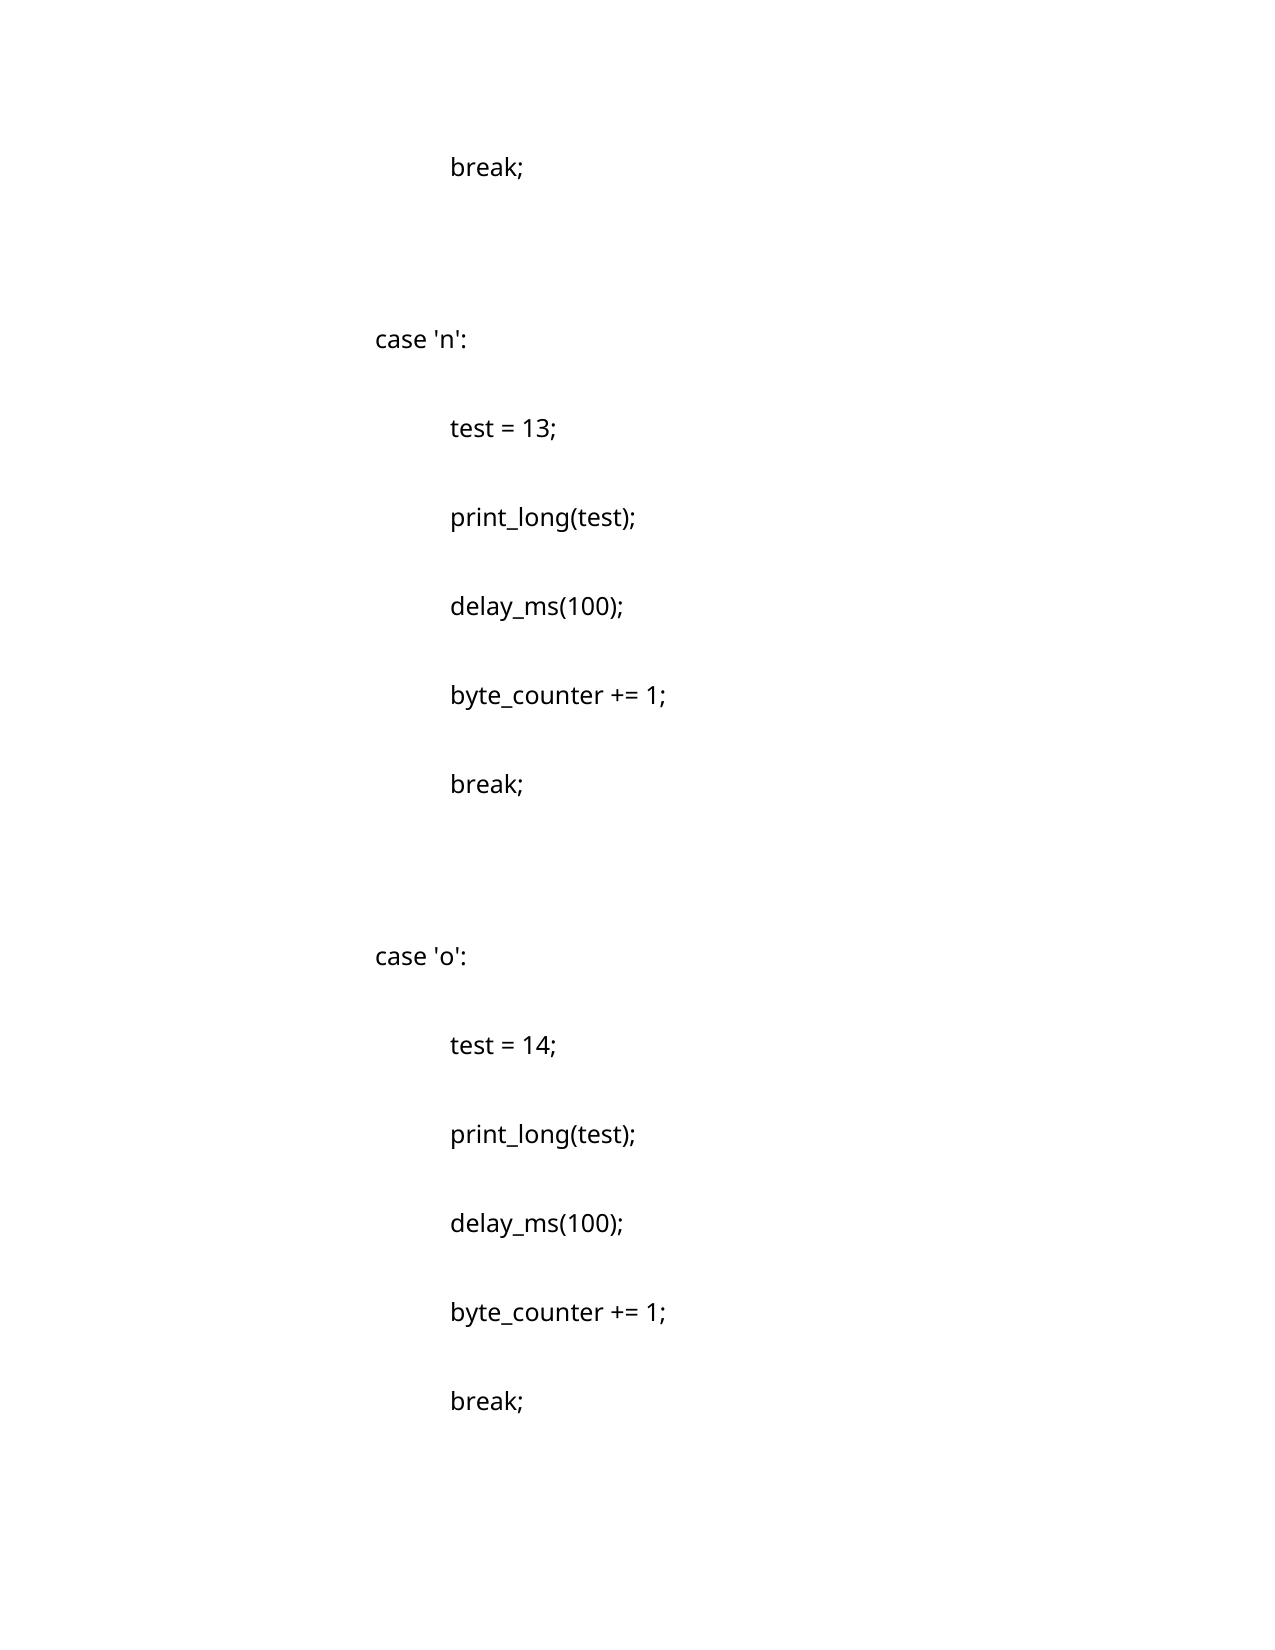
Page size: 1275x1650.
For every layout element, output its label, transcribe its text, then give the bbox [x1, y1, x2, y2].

text test = 13; [225, 411, 1050, 445]
text break; [225, 150, 1050, 184]
text test = 14; [225, 1027, 1050, 1062]
text print_long(test); [225, 500, 1050, 534]
text byte_counter += 1; [225, 678, 1050, 712]
text delay_ms(100); [225, 589, 1050, 623]
text break; [225, 767, 1050, 801]
text break; [225, 1383, 1050, 1417]
text byte_counter += 1; [225, 1294, 1050, 1328]
text print_long(test); [225, 1116, 1050, 1151]
text case 'n': [225, 322, 1050, 356]
text case 'o': [225, 938, 1050, 973]
text delay_ms(100); [225, 1205, 1050, 1239]
